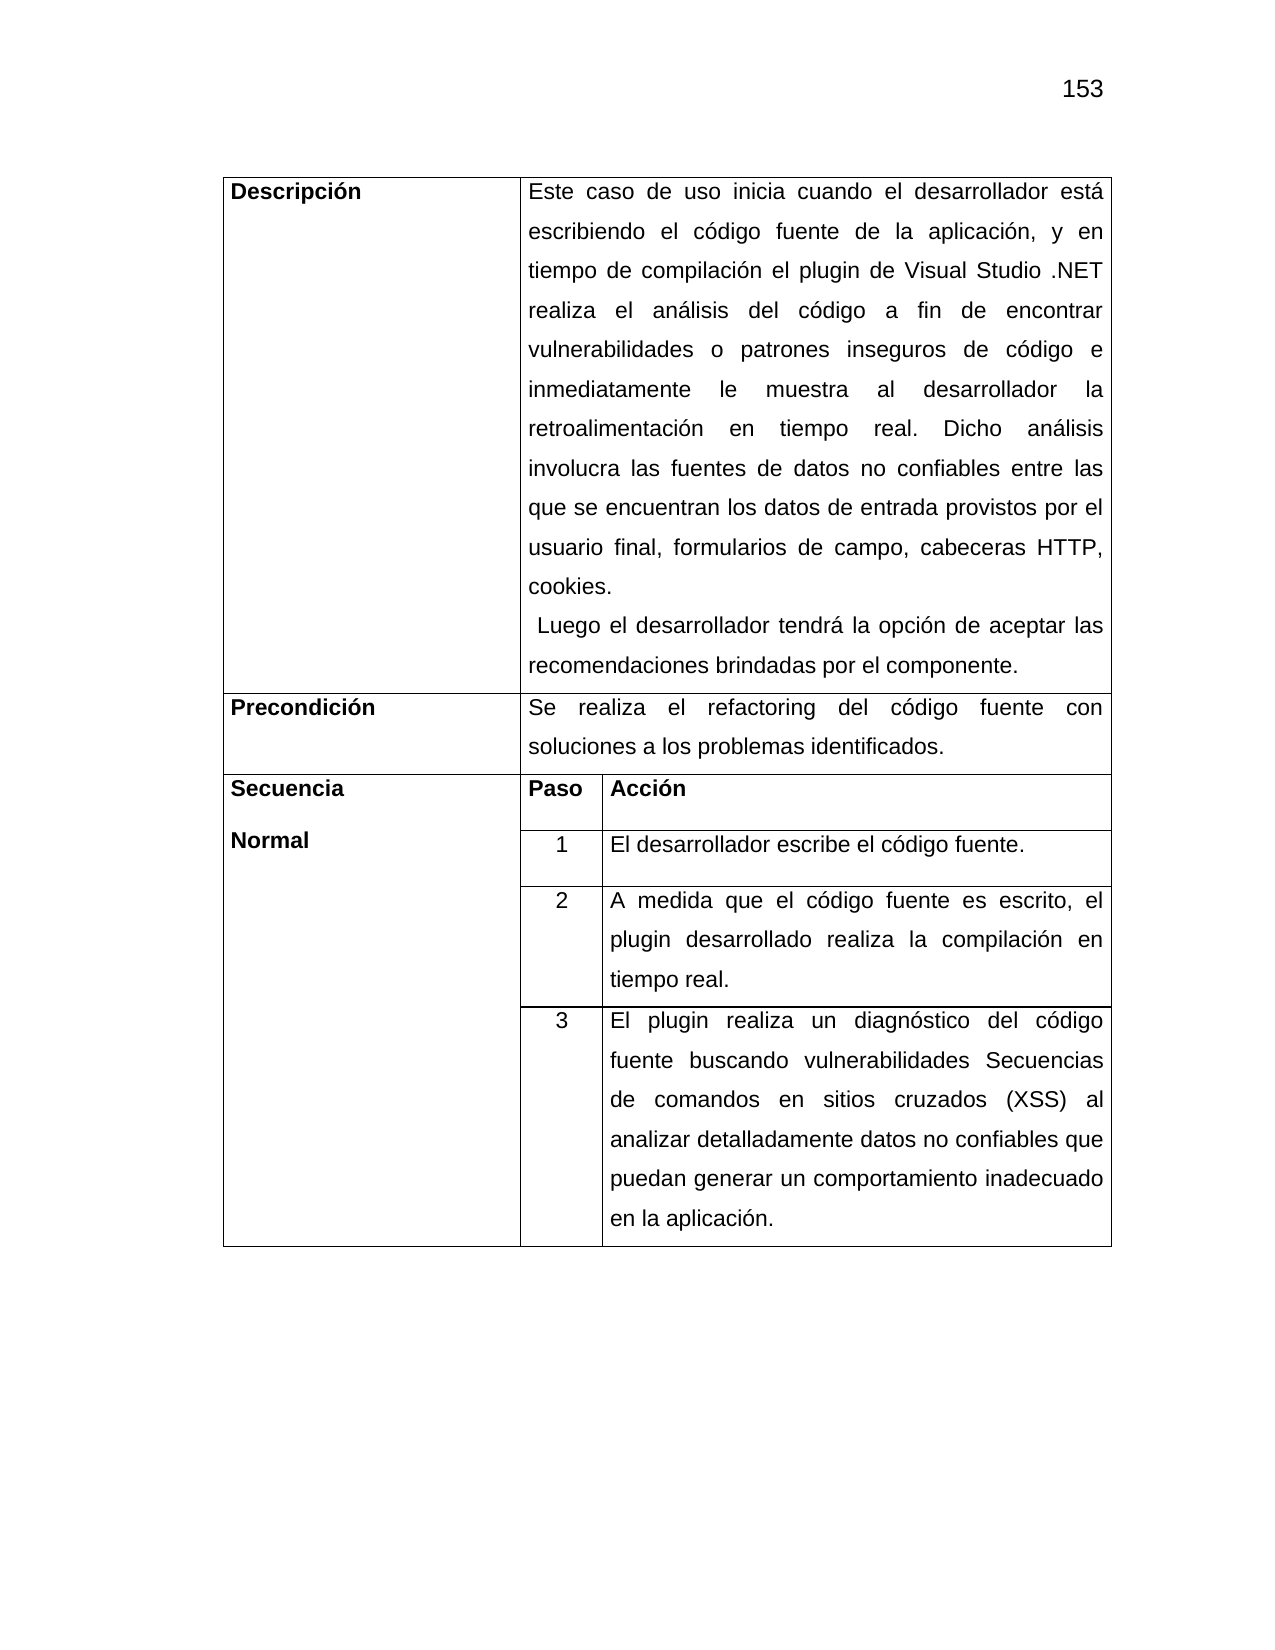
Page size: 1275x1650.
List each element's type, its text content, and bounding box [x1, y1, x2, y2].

table_cell Se realiza el refactoring del código fuente con soluciones a los problemas identificados. [521, 694, 1111, 774]
table_cell 2 [521, 887, 602, 1006]
table_cell 3 [521, 1008, 602, 1246]
table_cell 1 [521, 831, 602, 886]
table_cell Precondición [224, 694, 520, 774]
table_cell El desarrollador escribe el código fuente. [603, 831, 1111, 886]
table_cell Paso [521, 775, 602, 830]
table_cell Acción [603, 775, 1111, 830]
table_cell El plugin realiza un diagnóstico del código fuente buscando vulnerabilidades Secuencias de comandos en sitios cruzados (XSS) al analizar detalladamente datos no confiables que puedan generar un comportamiento inadecuado en la aplicación. [603, 1008, 1111, 1246]
table_cell A medida que el código fuente es escrito, el plugin desarrollado realiza la compilación en tiempo real. [603, 887, 1111, 1006]
table_cell Este caso de uso inicia cuando el desarrollador está escribiendo el código fuente de la aplicación, y en tiempo de compilación el plugin de Visual Studio .NET realiza el análisis del código a fin de encontrar vulnerabilidades o patrones inseguros de código e inmediatamente le muestra al desarrollador la retroalimentación en tiempo real. Dicho análisis involucra las fuentes de datos no confiables entre las que se encuentran los datos de entrada provistos por el usuario final, formularios de campo, cabeceras HTTP, cookies. Luego el desarrollador tendrá la opción de aceptar las recomendaciones brindadas por el componente. [521, 178, 1111, 693]
table_cell Descripción [224, 178, 520, 693]
table_cell Secuencia Normal [224, 775, 520, 1246]
